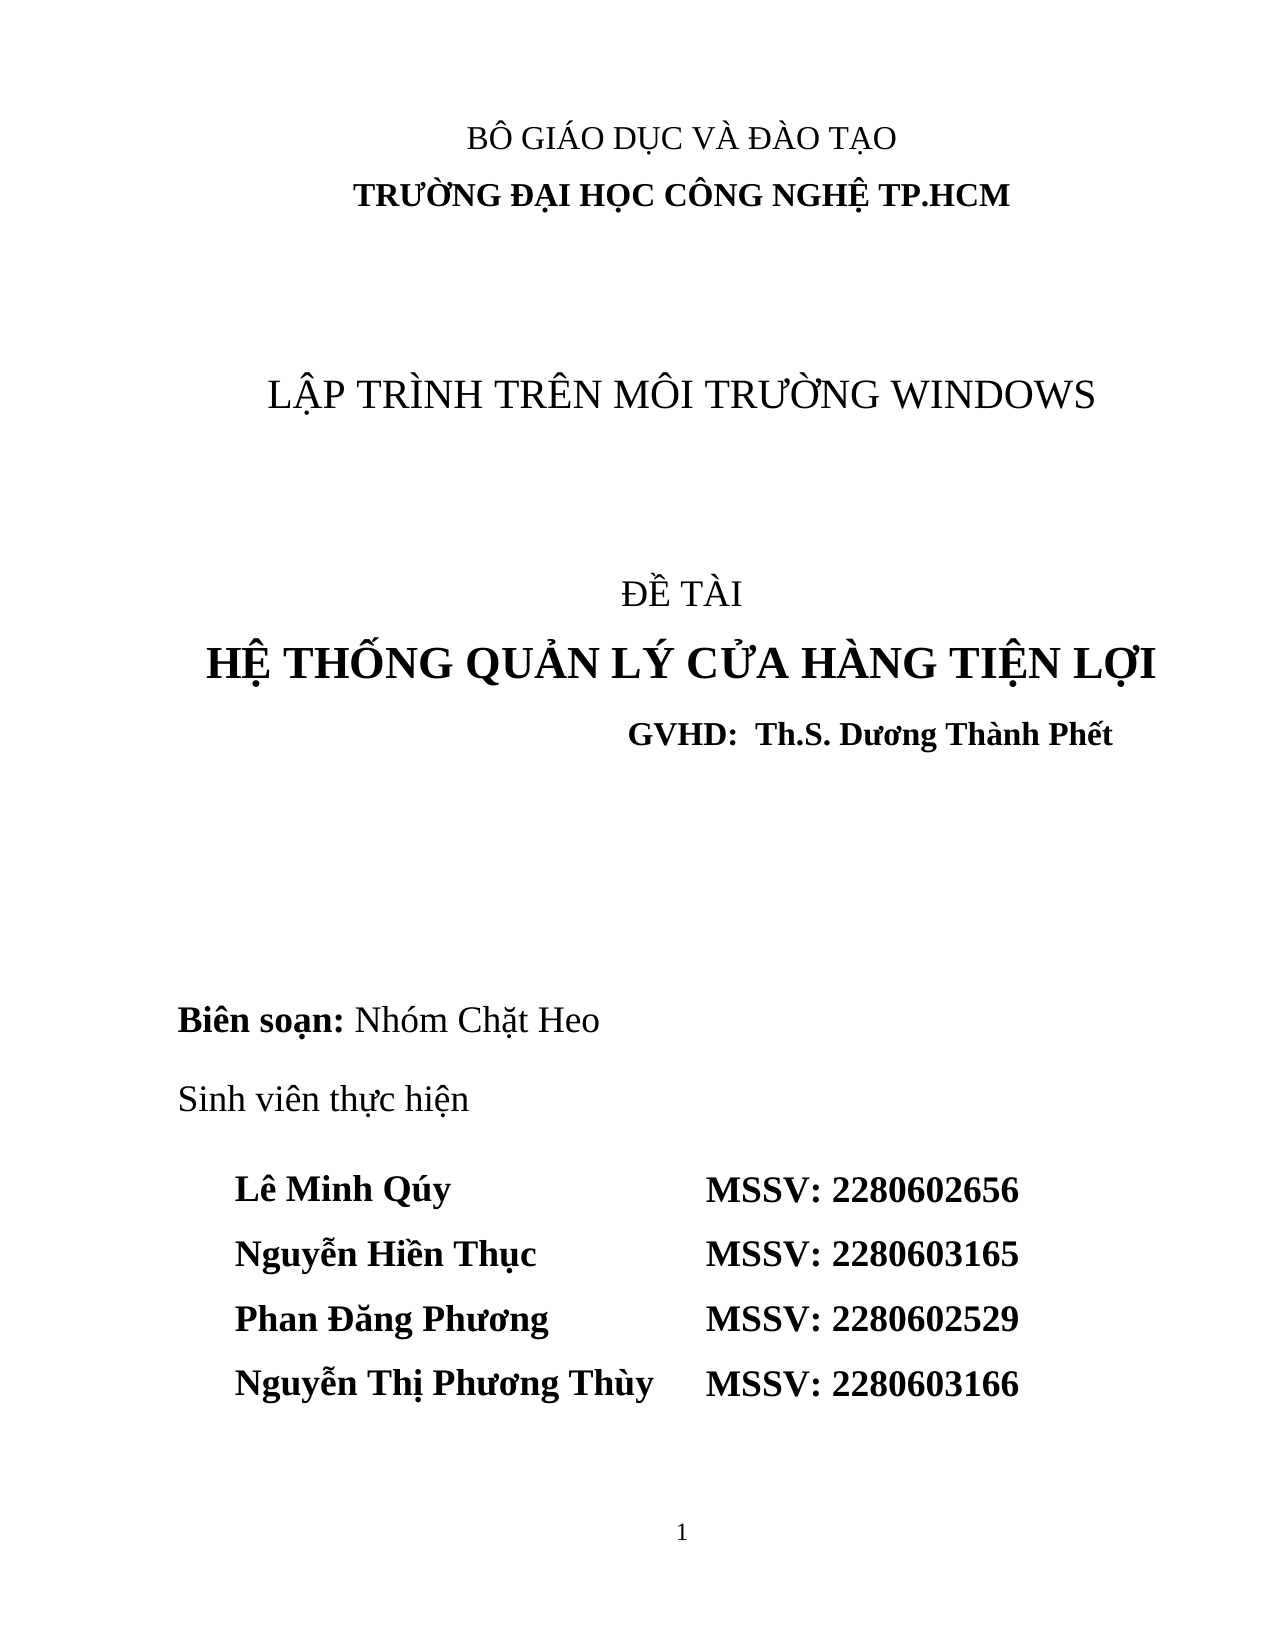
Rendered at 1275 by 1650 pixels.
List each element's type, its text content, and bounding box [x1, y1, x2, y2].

text Biên soạn: Nhóm Chặt Heo [177, 998, 1186, 1041]
list GVHD: Th.S. Dương Thành Phết [552, 715, 1186, 753]
text BÔ GIÁO DỤC VÀ ĐÀO TẠO [177, 118, 1186, 156]
text Sinh viên thực hiện [177, 1076, 1186, 1119]
text HỆ THỐNG QUẢN LÝ CỬA HÀNG TIỆN LỢI [177, 636, 1186, 688]
text LẬP TRÌNH TRÊN MÔI TRƯỜNG WINDOWS [177, 370, 1186, 418]
text TRƯỜNG ĐẠI HỌC CÔNG NGHỆ TP.HCM [177, 176, 1186, 214]
text ĐỀ TÀI [177, 571, 1186, 614]
